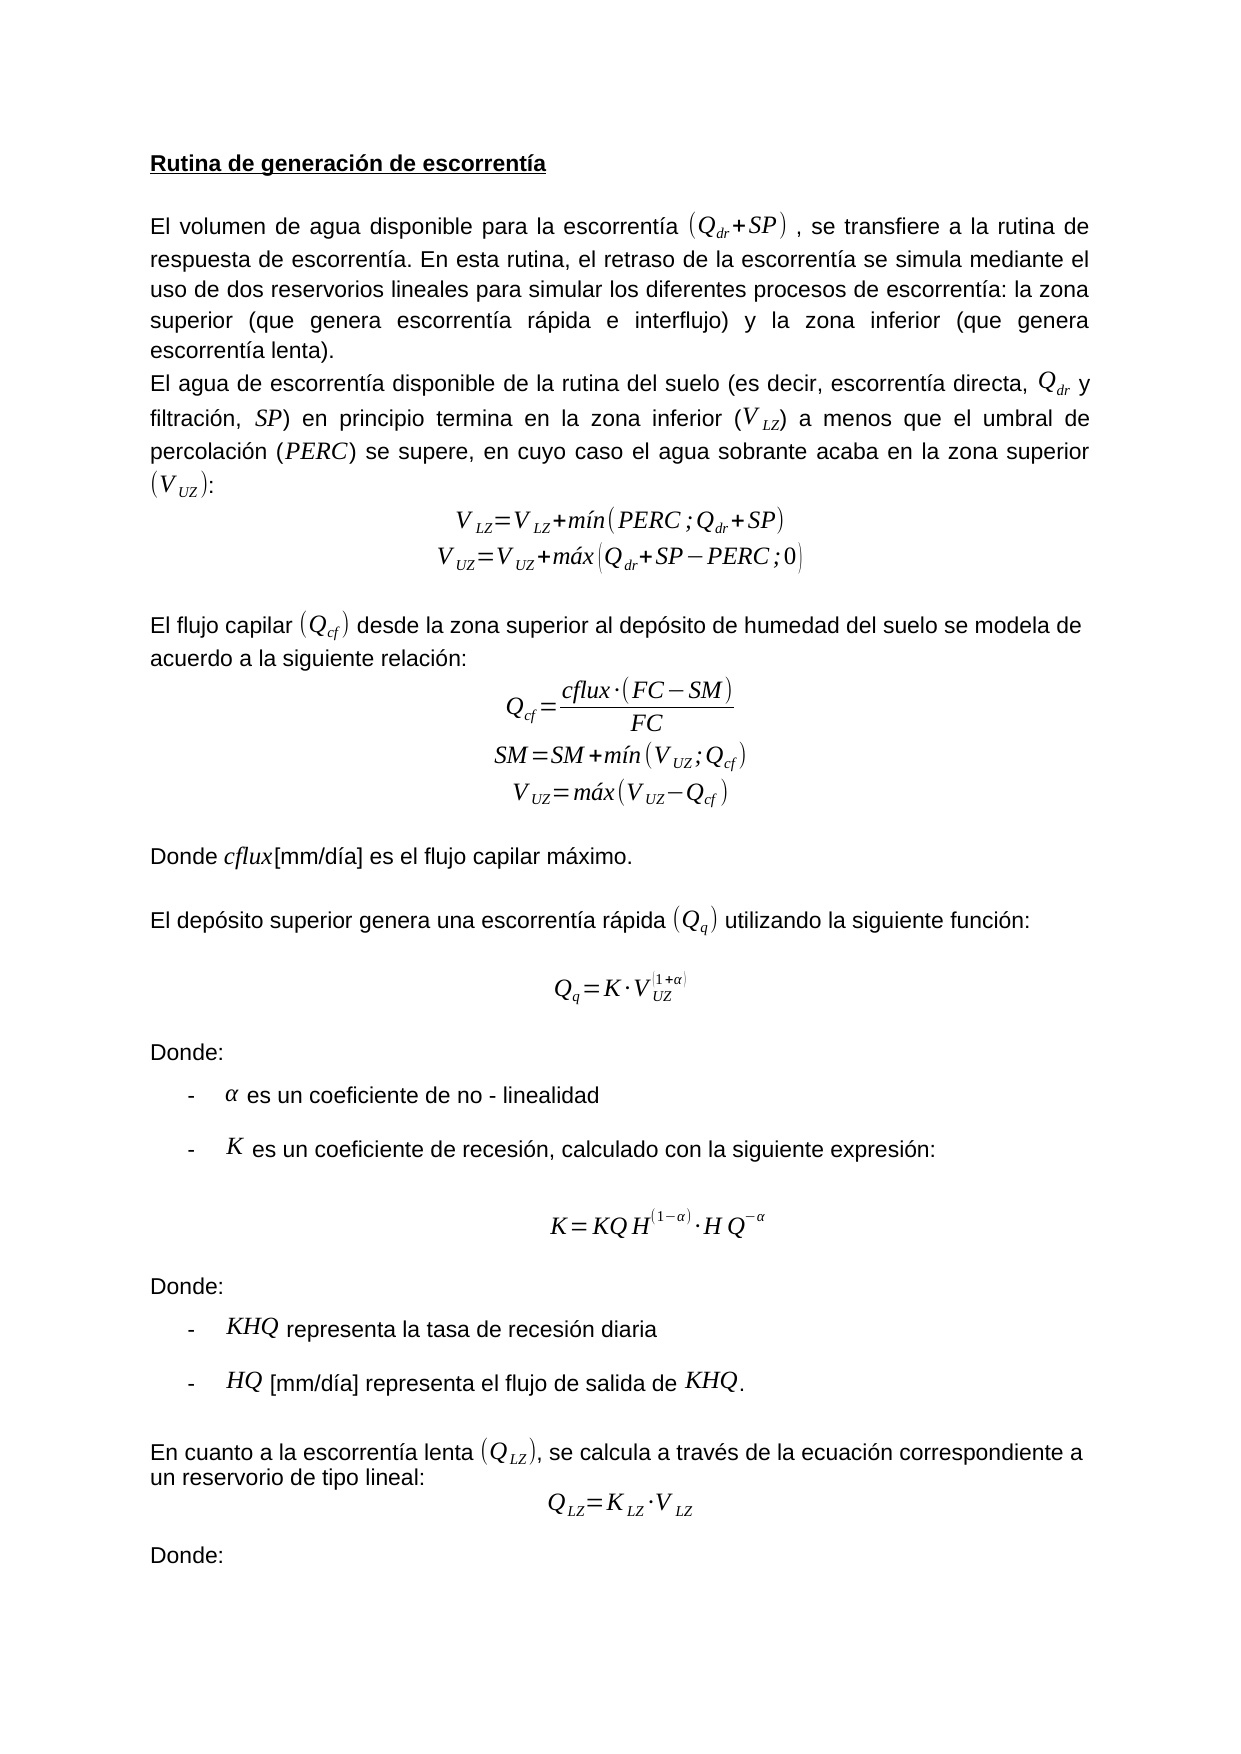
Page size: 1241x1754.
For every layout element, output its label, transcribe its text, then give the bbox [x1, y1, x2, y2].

list es un coeficiente de recesión, calculado con la siguiente expresión: [187, 1123, 1090, 1171]
text El depósito superior genera una escorrentía rápida utilizando la siguiente función: [150, 904, 1090, 936]
text Donde: [150, 1273, 1090, 1300]
text El volumen de agua disponible para la escorrentía , se transfiere a la rutina de respuesta de escorrentía. En esta rutina, el retraso de la escorrentía se simula mediante el uso de dos reservorios lineales para simular los diferentes procesos de escorrentía: la zona superior (que genera escorrentía rápida e interflujo) y la zona inferior (que genera escorrentía lenta). [150, 210, 1090, 363]
text El flujo capilar desde la zona superior al depósito de humedad del suelo se modela de acuerdo a la siguiente relación: [150, 609, 1090, 672]
text El agua de escorrentía disponible de la rutina del suelo (es decir, escorrentía directa, y filtración, ) en principio termina en la zona inferior () a menos que el umbral de percolación () se supere, en cuyo caso el agua sobrante acaba en la zona superior : [150, 367, 1090, 501]
list [mm/día] representa el flujo de salida de . [187, 1357, 1090, 1404]
text Donde: [150, 1039, 1090, 1066]
text Donde: [150, 1545, 1090, 1568]
list es un coeficiente de no - linealidad [187, 1069, 1090, 1117]
text Donde [mm/día] es el flujo capilar máximo. [150, 842, 1090, 870]
text Rutina de generación de escorrentía [150, 150, 1090, 176]
text En cuanto a la escorrentía lenta , se calcula a través de la ecuación correspondiente a un reservorio de tipo lineal: [150, 1438, 1090, 1490]
list representa la tasa de recesión diaria [187, 1303, 1090, 1351]
